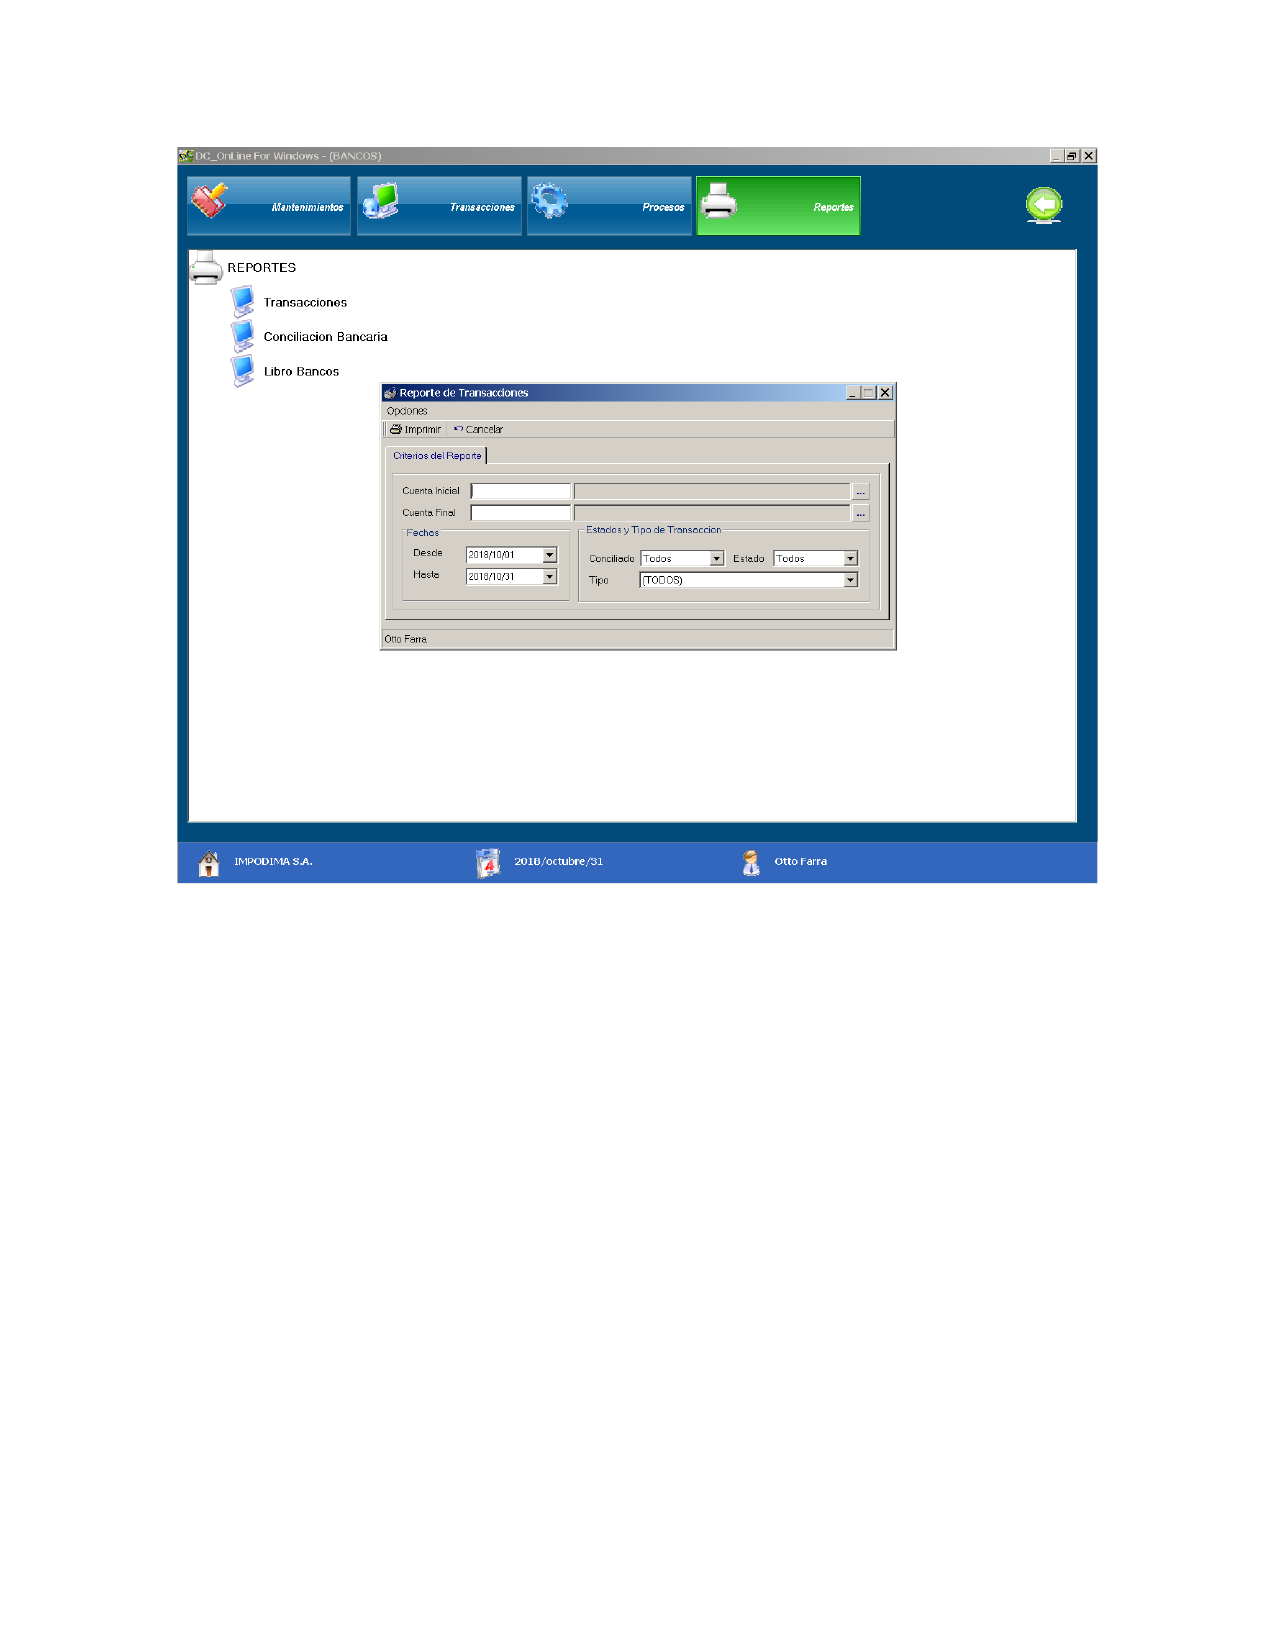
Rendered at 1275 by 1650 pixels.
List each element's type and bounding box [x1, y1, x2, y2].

picture [177, 147, 1098, 884]
